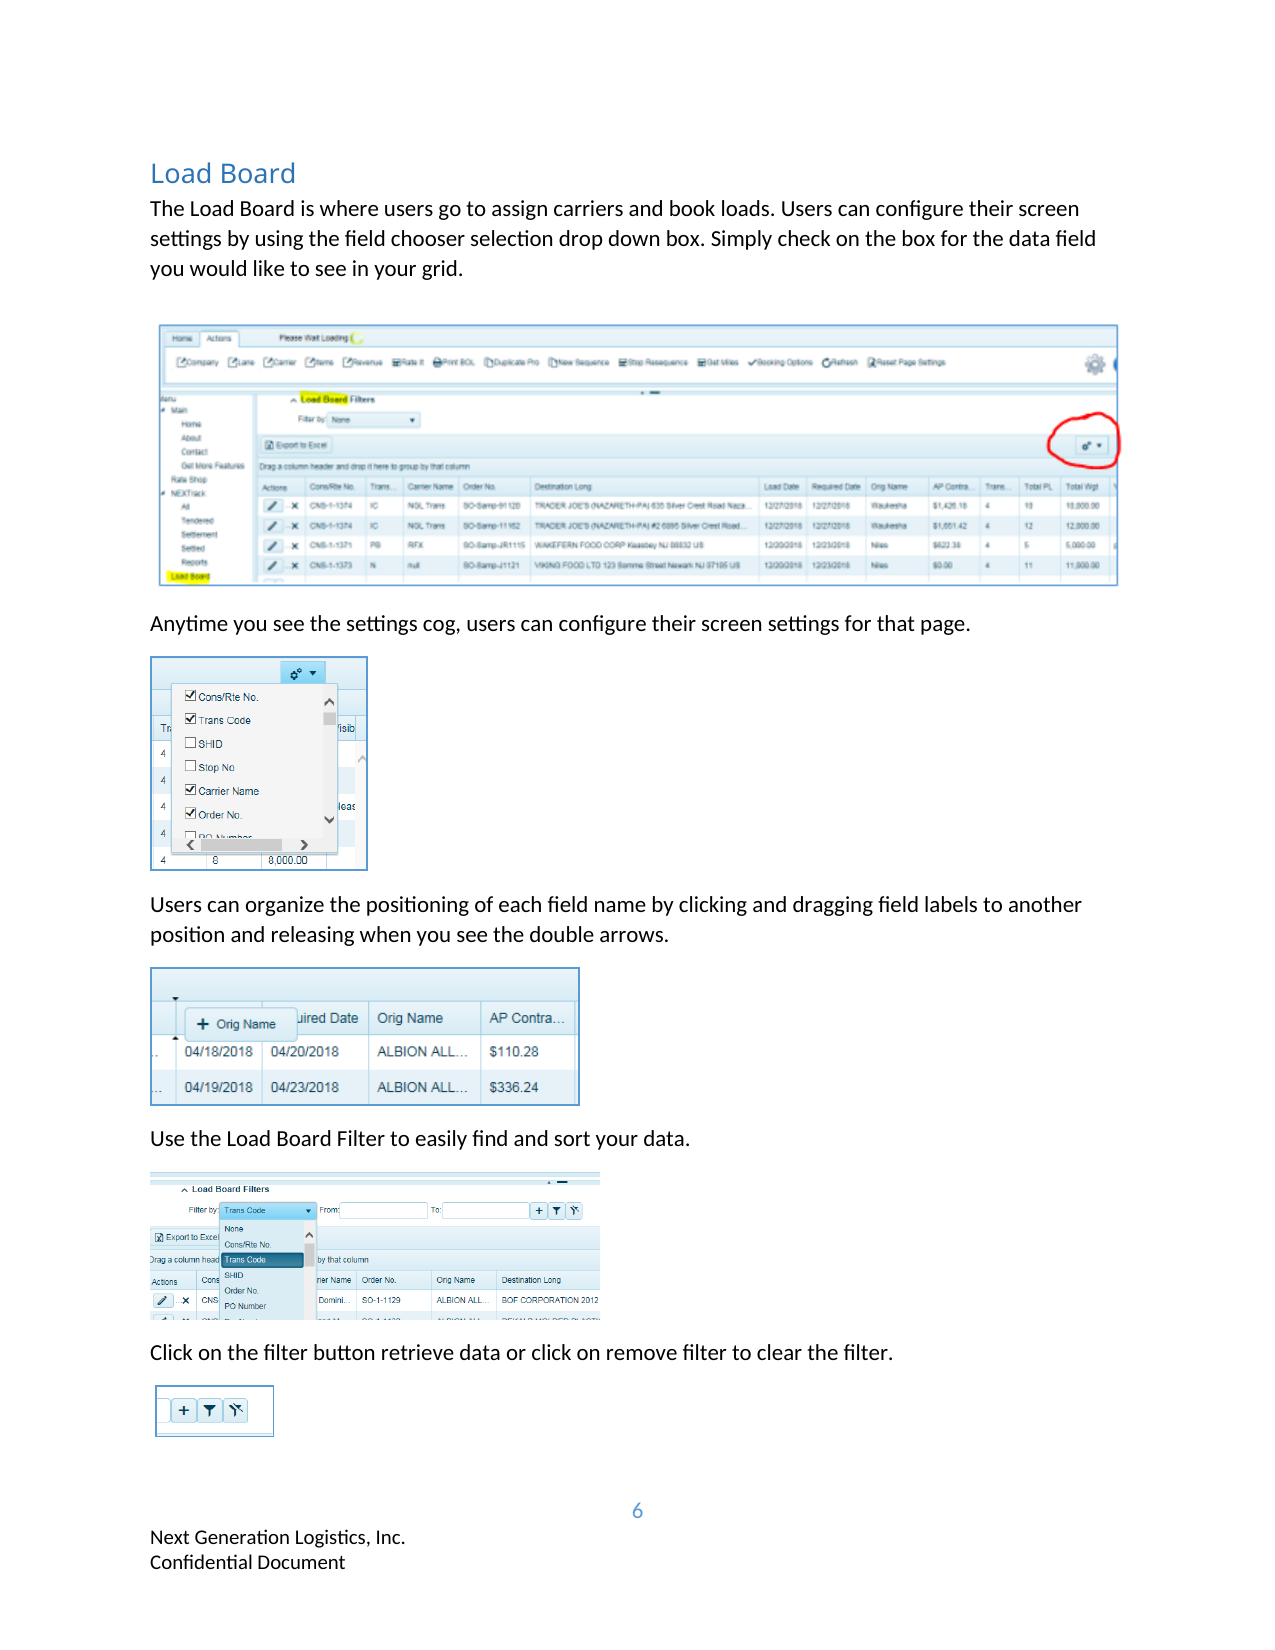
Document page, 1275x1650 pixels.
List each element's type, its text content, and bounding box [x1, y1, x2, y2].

picture [152, 658, 366, 869]
text Use the Load Board Filter to easily find and sort your data. [150, 1124, 1125, 1152]
picture [150, 314, 1125, 591]
picture [152, 969, 578, 1104]
text Anytime you see the settings cog, users can configure their screen settings for that page. [150, 609, 1125, 637]
text Click on the filter button retrieve data or click on remove filter to clear the filter. [150, 1338, 1125, 1367]
text The Load Board is where users go to assign carriers and book loads. Users can configure their screen settings by using the field chooser selection drop down box. Simply check on the box for the data field you would like to see in your grid. [150, 194, 1125, 314]
picture [157, 1387, 273, 1436]
subtitle Load Board [150, 154, 1125, 191]
picture [150, 1171, 600, 1320]
text Users can organize the positioning of each field name by clicking and dragging field labels to another position and releasing when you see the double arrows. [150, 890, 1125, 948]
